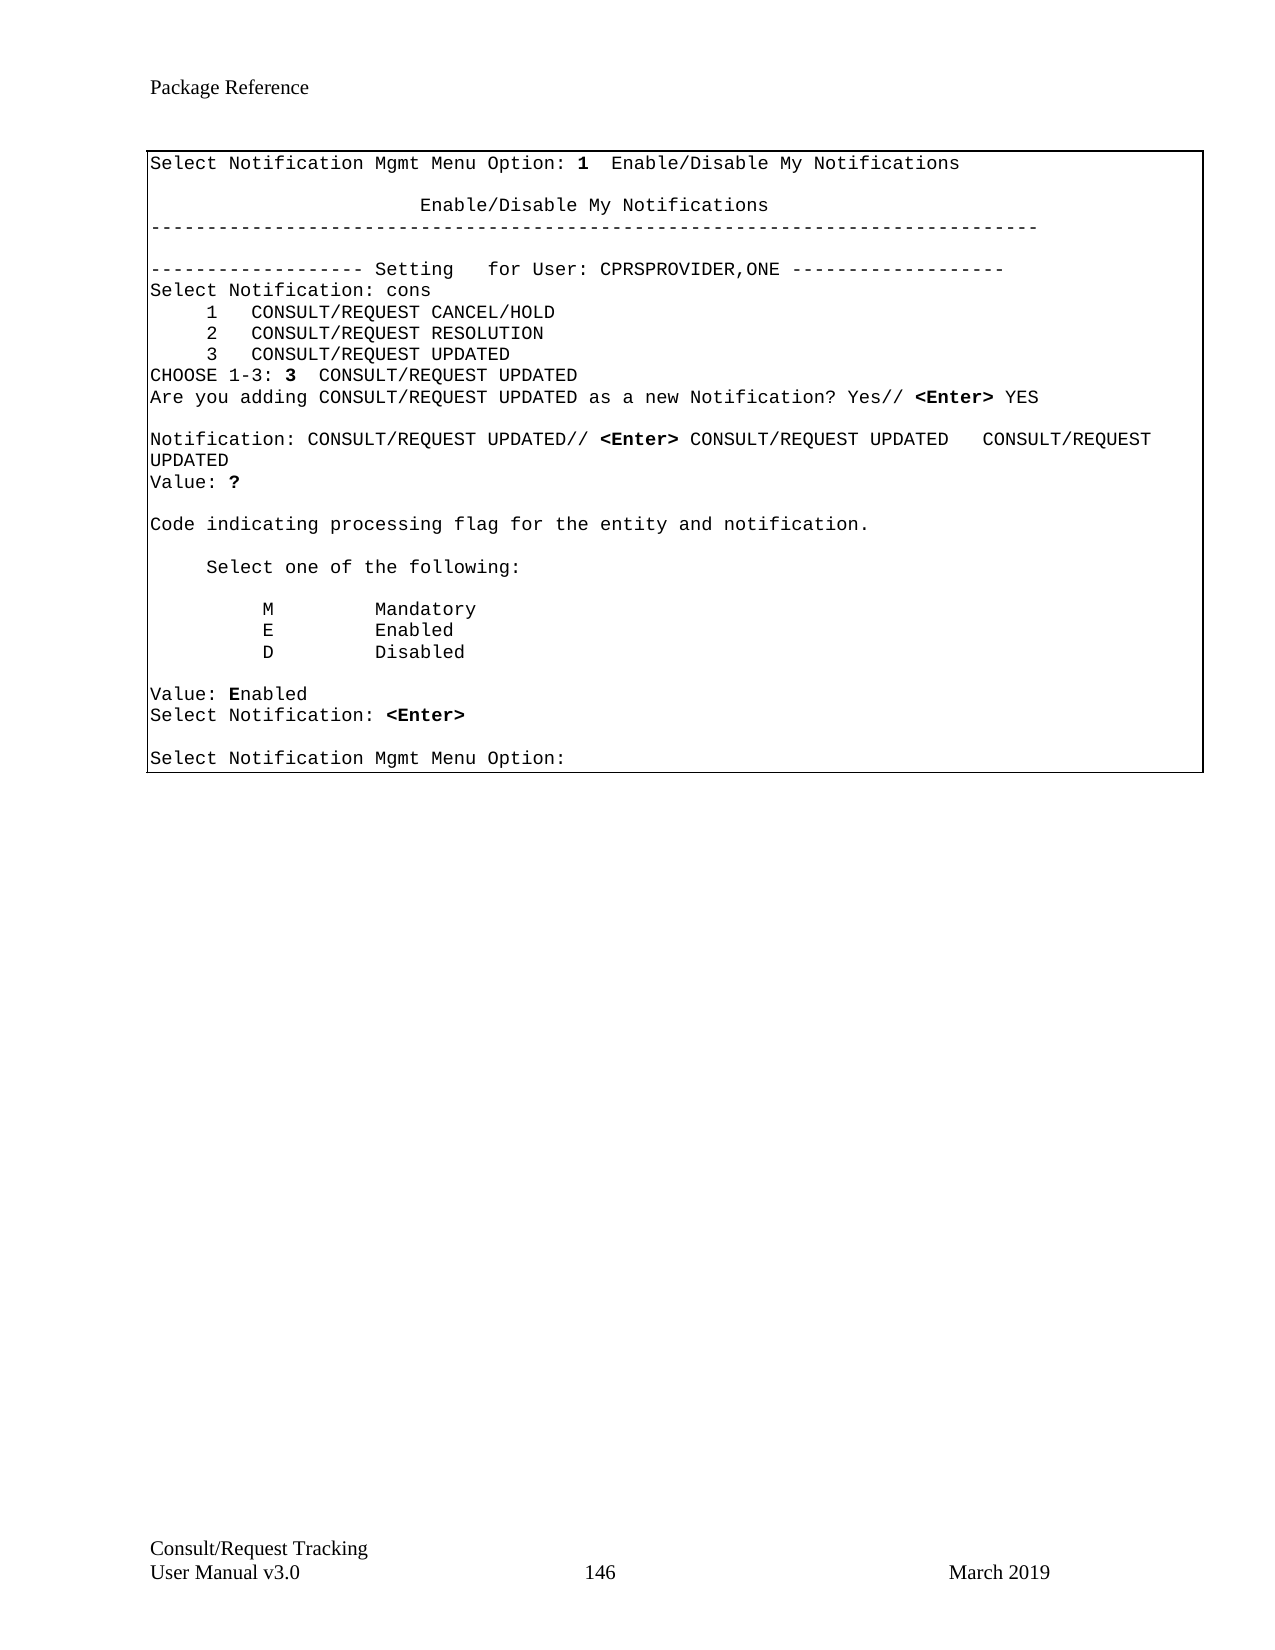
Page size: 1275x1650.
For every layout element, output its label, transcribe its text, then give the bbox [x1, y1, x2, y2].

text Notification: CONSULT/REQUEST UPDATED// <Enter> CONSULT/REQUEST UPDATED CONSULT/REQUEST UPDATED [148, 426, 1202, 469]
text Are you adding CONSULT/REQUEST UPDATED as a new Notification? Yes// <Enter> YES [148, 384, 1202, 409]
text 1 CONSULT/REQUEST CANCEL/HOLD [148, 299, 1202, 320]
text D Disabled [148, 639, 1202, 664]
text M Mandatory [148, 596, 1202, 617]
text Enable/Disable My Notifications [148, 192, 1202, 214]
text ------------------------------------------------------------------------------- [148, 214, 1202, 239]
text E Enabled [148, 617, 1202, 639]
text Select Notification Mgmt Menu Option: 1 Enable/Disable My Notifications [148, 152, 1202, 175]
text 2 CONSULT/REQUEST RESOLUTION [148, 320, 1202, 341]
text Select Notification: <Enter> [148, 702, 1202, 727]
text Select Notification Mgmt Menu Option: [148, 745, 1202, 772]
text ------------------- Setting for User: CPRSPROVIDER,ONE ------------------- [148, 256, 1202, 277]
text CHOOSE 1-3: 3 CONSULT/REQUEST UPDATED [148, 362, 1202, 384]
text Value: Enabled [148, 681, 1202, 702]
text Select Notification: cons [148, 277, 1202, 299]
text 3 CONSULT/REQUEST UPDATED [148, 341, 1202, 362]
text Select one of the following: [148, 554, 1202, 579]
text Code indicating processing flag for the entity and notification. [148, 511, 1202, 536]
text Value: ? [148, 469, 1202, 494]
